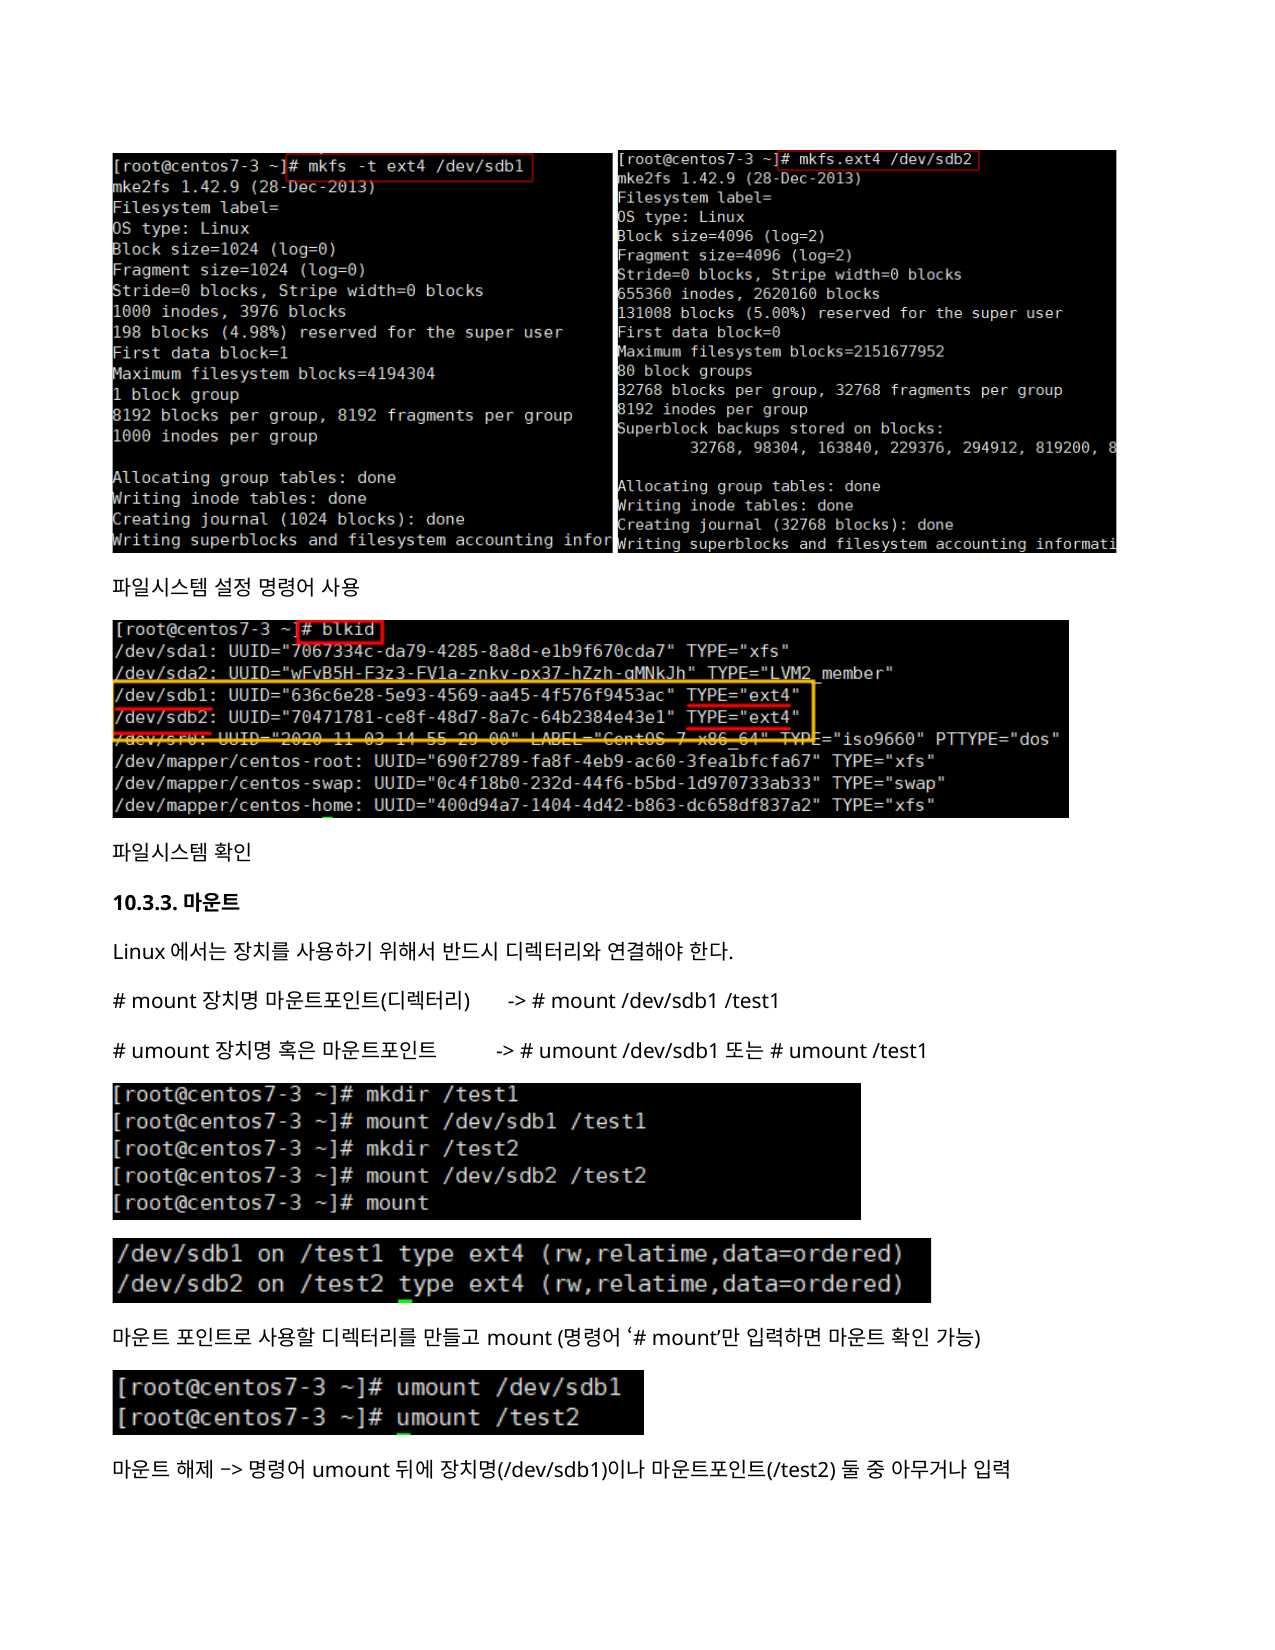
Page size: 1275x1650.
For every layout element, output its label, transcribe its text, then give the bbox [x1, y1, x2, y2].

text 마운트 해제 –> 명령어 umount 뒤에 장치명(/dev/sdb1)이나 마운트포인트(/test2) 둘 중 아무거나 입력 [112, 1453, 1162, 1484]
text 10.3.3. 마운트 [112, 886, 1162, 916]
text Linux에서는 장치를 사용하기 위해서 반드시 디렉터리와 연결해야 한다. [112, 935, 1162, 966]
text 파일시스템 확인 [112, 837, 1162, 867]
text # umount 장치명 혹은 마운트포인트 -> # umount /dev/sdb1 또는 # umount /test1 [112, 1034, 1162, 1064]
text 마운트 포인트로 사용할 디렉터리를 만들고 mount (명령어 ‘# mount’만 입력하면 마운트 확인 가능) [112, 1321, 1162, 1351]
picture [617, 150, 1117, 553]
text # mount 장치명 마운트포인트(디렉터리) -> # mount /dev/sdb1 /test1 [112, 984, 1162, 1015]
picture [112, 1083, 861, 1220]
picture [112, 1238, 932, 1303]
picture [112, 620, 1069, 818]
picture [112, 1370, 644, 1435]
picture [112, 153, 613, 553]
text 파일시스템 설정 명령어 사용 [112, 571, 1162, 601]
